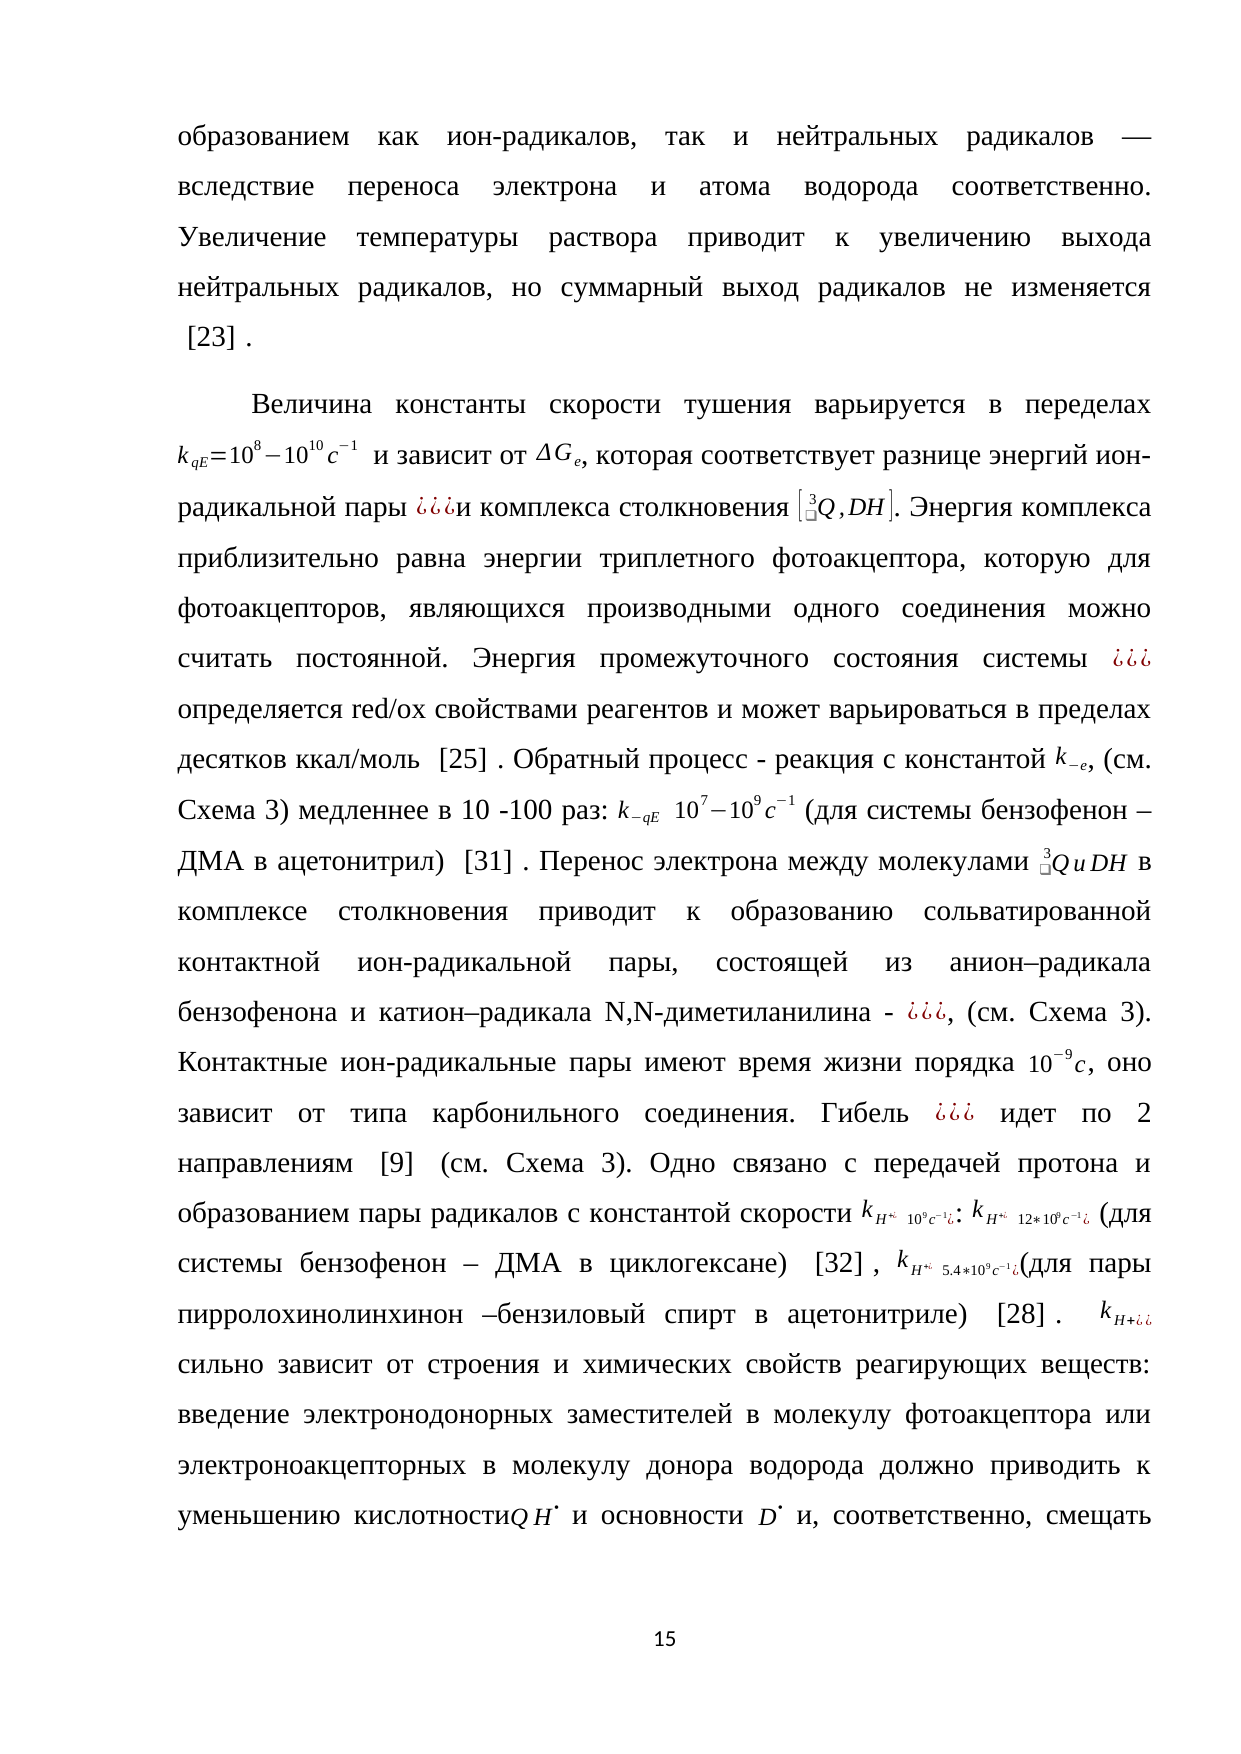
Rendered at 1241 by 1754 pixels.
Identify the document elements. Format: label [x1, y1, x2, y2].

text [177, 386, 1152, 1531]
text [177, 118, 1152, 353]
